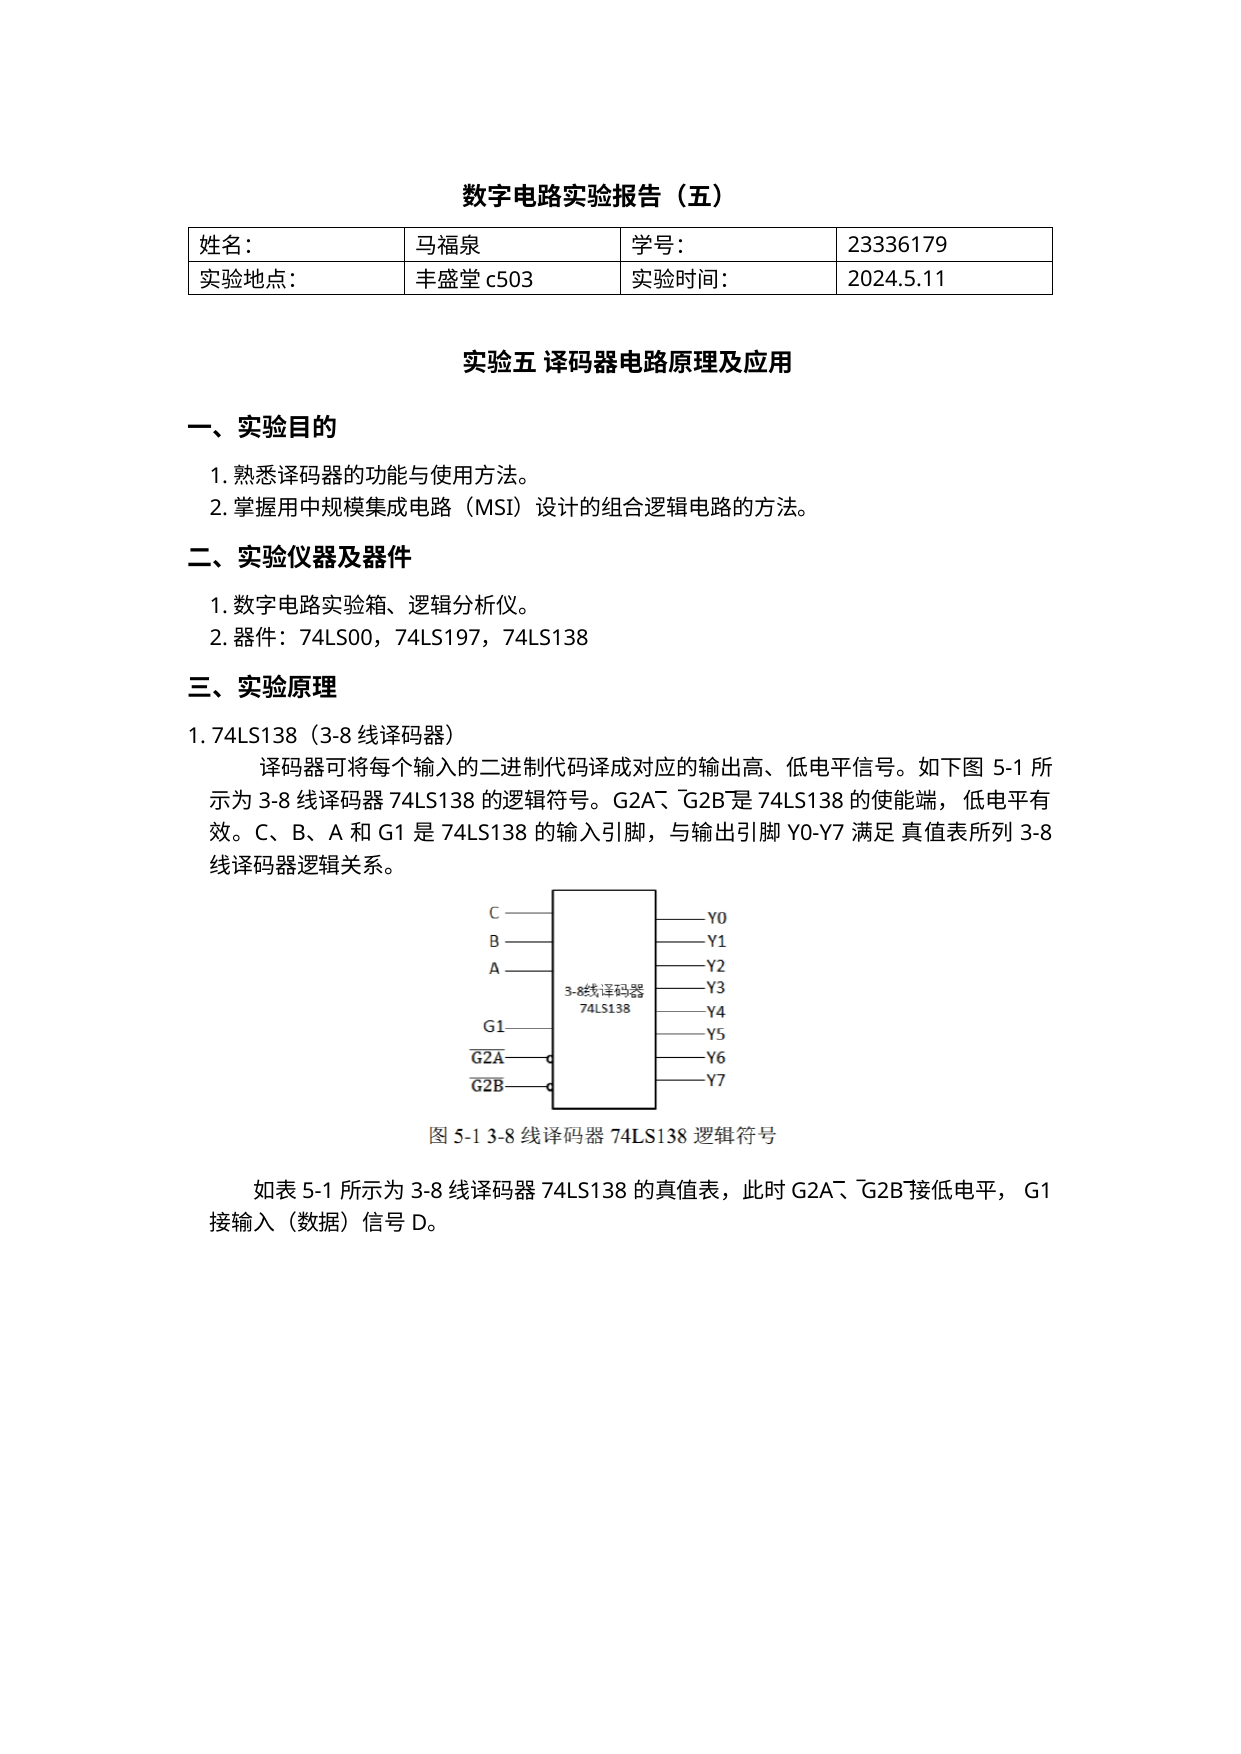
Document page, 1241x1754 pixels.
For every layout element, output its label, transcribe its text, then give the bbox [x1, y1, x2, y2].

text 1. 74LS138（3-8 线译码器） [187, 718, 1053, 750]
text 2. 器件：74LS00，74LS197，74LS138 [187, 620, 1053, 653]
picture [387, 880, 818, 1155]
table_cell 实验地点： [189, 262, 404, 294]
text 译码器可将每个输入的二进制代码译成对应的输出高、低电平信号。如下图 5-1 所示为 3-8 线译码器 74LS138 的逻辑符号。G2A ̅̅̅̅̅̅、̅G2B ̅̅̅̅̅是 74LS138 的使能端， 低电平有效。C、B、A 和 G1 是 74LS138 的输入引脚，与输出引脚 Y0-Y7 满足 真值表所列 3-8 线译码器逻辑关系。 [209, 750, 1053, 880]
text 一、实验目的 [187, 393, 1053, 458]
text 2. 掌握用中规模集成电路（MSI）设计的组合逻辑电路的方法。 [187, 490, 1053, 523]
table_cell 丰盛堂c503 [405, 262, 620, 294]
text 实验五 译码器电路原理及应用 [187, 328, 1053, 393]
text 如表 5-1 所示为 3-8 线译码器 74LS138 的真值表，此时G2A ̅̅̅̅̅̅、̅G2B ̅̅̅̅̅接低电平， G1 接输入（数据）信号 D。 [209, 1173, 1053, 1238]
table_cell 2024.5.11 [837, 262, 1052, 294]
text 数字电路实验报告（五） [187, 162, 1053, 227]
table_header 学号： [621, 228, 836, 261]
table_header 23336179 [837, 228, 1052, 261]
table_header 姓名： [189, 228, 404, 261]
table_header 马福泉 [405, 228, 620, 261]
text 1. 熟悉译码器的功能与使用方法。 [187, 458, 1053, 490]
text 1. 数字电路实验箱、逻辑分析仪。 [187, 588, 1053, 620]
text 三、实验原理 [187, 653, 1053, 718]
table_cell 实验时间： [621, 262, 836, 294]
text 二、实验仪器及器件 [187, 523, 1053, 588]
